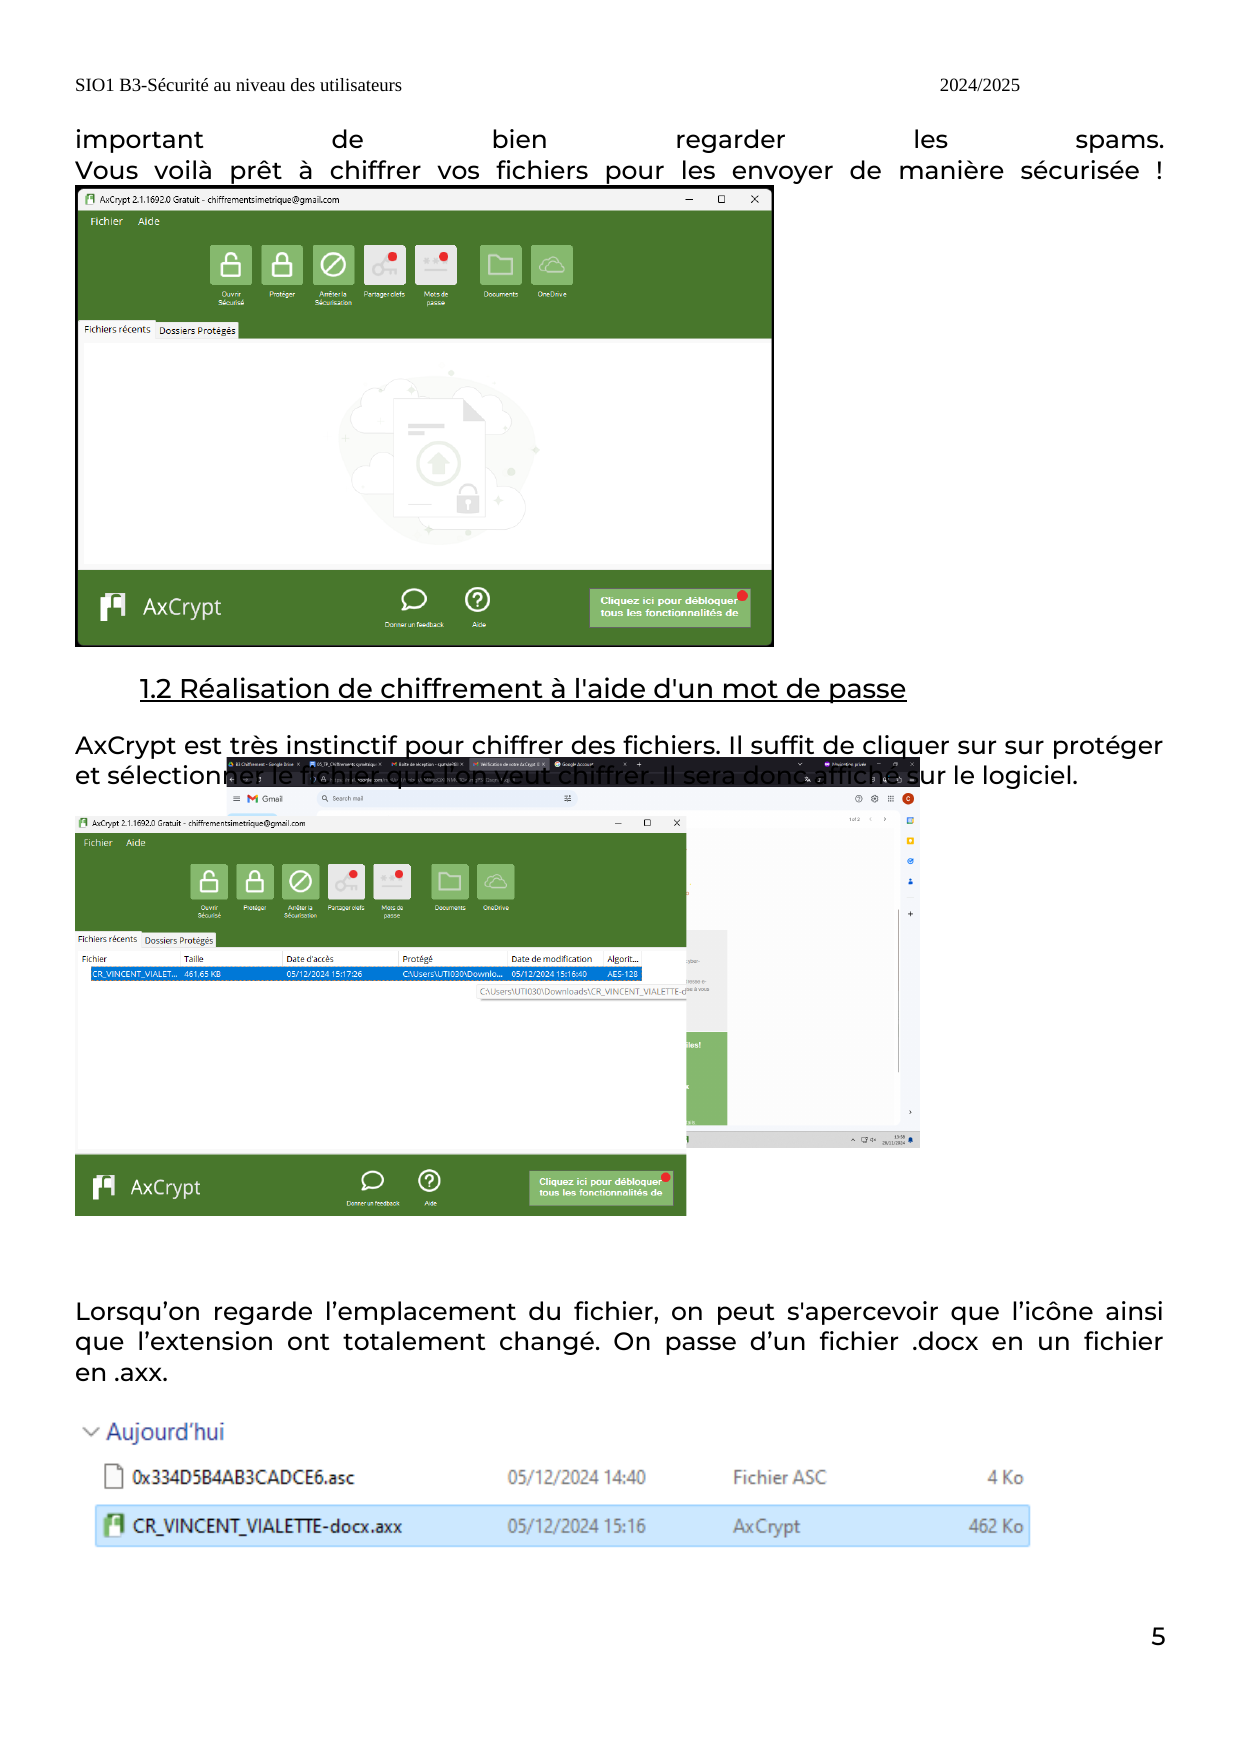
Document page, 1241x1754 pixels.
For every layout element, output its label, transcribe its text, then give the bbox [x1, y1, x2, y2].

picture [75, 791, 920, 1216]
picture [75, 1412, 1107, 1563]
text Lorsqu’on regarde l’emplacement du fichier, on peut s'apercevoir que l’icône ainsi que l’extension ont totalement changé. On passe d’un fichier .docx en un fichier en .axx. [75, 1296, 1165, 1388]
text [75, 124, 1165, 647]
subtitle 1.2 Réalisation de chiffrement à l'aide d'un mot de passe [140, 672, 1165, 705]
text AxCrypt est très instinctif pour chiffrer des fichiers. Il suffit de cliquer sur sur protéger et sélectionner le fichier que l’on veut chiffrer. Il sera donc affiché sur le logiciel. [75, 730, 1165, 791]
picture [75, 185, 774, 647]
